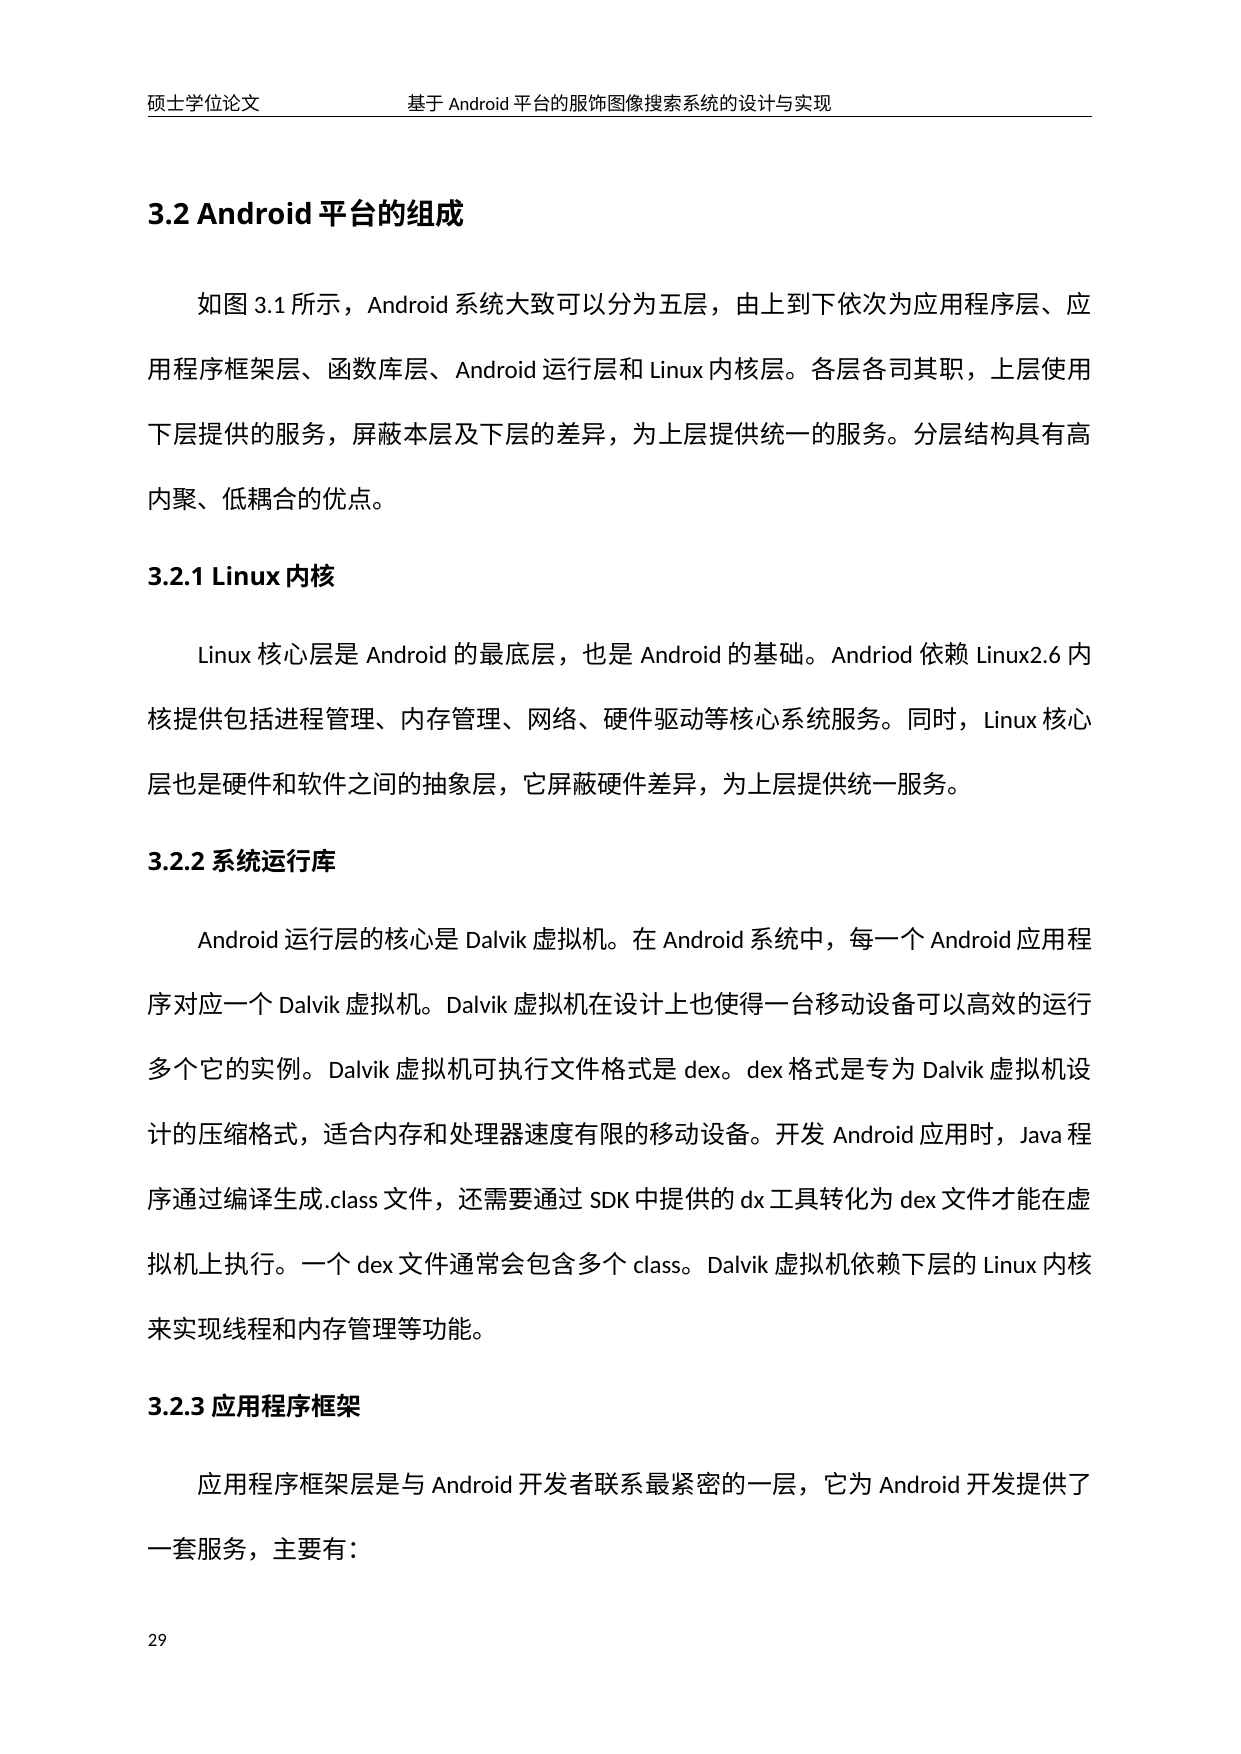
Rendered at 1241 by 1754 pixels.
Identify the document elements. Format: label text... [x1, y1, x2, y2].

subtitle 3.2 Android平台的组成 [148, 180, 1092, 245]
list Linux核心层是Android的最底层，也是Android的基础。Andriod依赖Linux2.6内核提供包括进程管理、内存管理、网络、硬件驱动等核心系统服务。同时，Linux核心层也是硬件和软件之间的抽象层，它屏蔽硬件差异，为上层提供统一服务。 [148, 620, 1092, 815]
list 如图3.1所示，Android系统大致可以分为五层，由上到下依次为应用程序层、应用程序框架层、函数库层、Android运行层和Linux内核层。各层各司其职，上层使用下层提供的服务，屏蔽本层及下层的差异，为上层提供统一的服务。分层结构具有高内聚、低耦合的优点。 [148, 270, 1092, 530]
subtitle 3.2.3 应用程序框架 [148, 1372, 1092, 1437]
subtitle 3.2.2 系统运行库 [148, 827, 1092, 892]
list 应用程序框架层是与Android开发者联系最紧密的一层，它为Android开发提供了一套服务，主要有： [148, 1450, 1092, 1580]
list Android运行层的核心是Dalvik虚拟机。在Android系统中，每一个Android应用程序对应一个Dalvik虚拟机。Dalvik虚拟机在设计上也使得一台移动设备可以高效的运行多个它的实例。Dalvik虚拟机可执行文件格式是dex。dex格式是专为Dalvik虚拟机设计的压缩格式，适合内存和处理器速度有限的移动设备。开发Android应用时，Java程序通过编译生成.class文件，还需要通过SDK中提供的dx工具转化为dex文件才能在虚拟机上执行。一个dex文件通常会包含多个class。Dalvik虚拟机依赖下层的Linux内核来实现线程和内存管理等功能。 [148, 905, 1092, 1360]
subtitle 3.2.1 Linux内核 [148, 542, 1092, 607]
